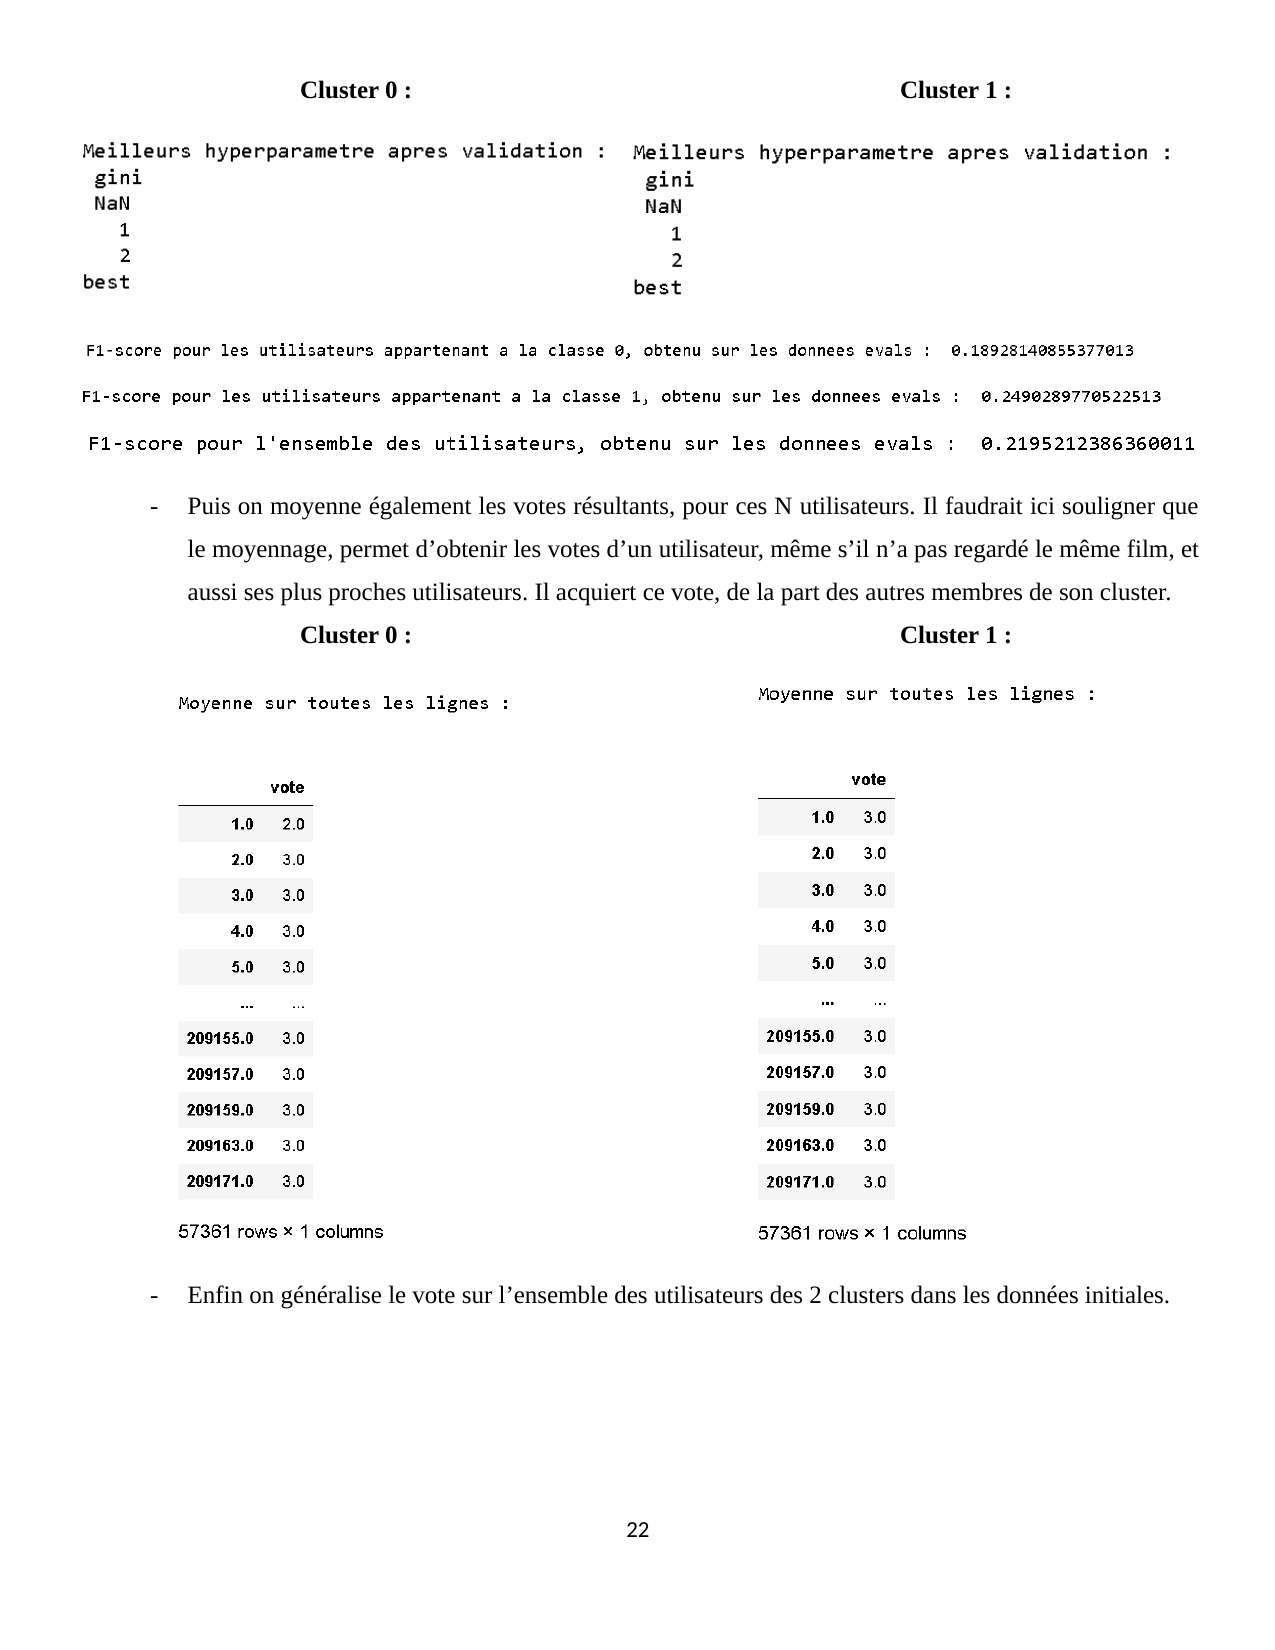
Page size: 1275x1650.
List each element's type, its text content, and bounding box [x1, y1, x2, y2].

picture [75, 380, 1200, 411]
list Enfin on généralise le vote sur l’ensemble des utilisateurs des 2 clusters dans les données initiales. [150, 1280, 1200, 1309]
picture [75, 134, 614, 307]
picture [619, 137, 1196, 307]
list Cluster 0 : Cluster 1 : [262, 620, 1200, 649]
picture [75, 337, 1200, 367]
list Cluster 0 : Cluster 1 : [262, 75, 1200, 104]
picture [170, 687, 538, 1250]
picture [75, 424, 1200, 461]
list Puis on moyenne également les votes résultants, pour ces N utilisateurs. Il faudrait ici souligner que le moyennage, permet d’obtenir les votes d’un utilisateur, même s’il n’a pas regardé le même film, et aussi ses plus proches utilisateurs. Il acquiert ce vote, de la part des autres membres de son cluster. [150, 491, 1200, 606]
picture [750, 680, 1115, 1250]
